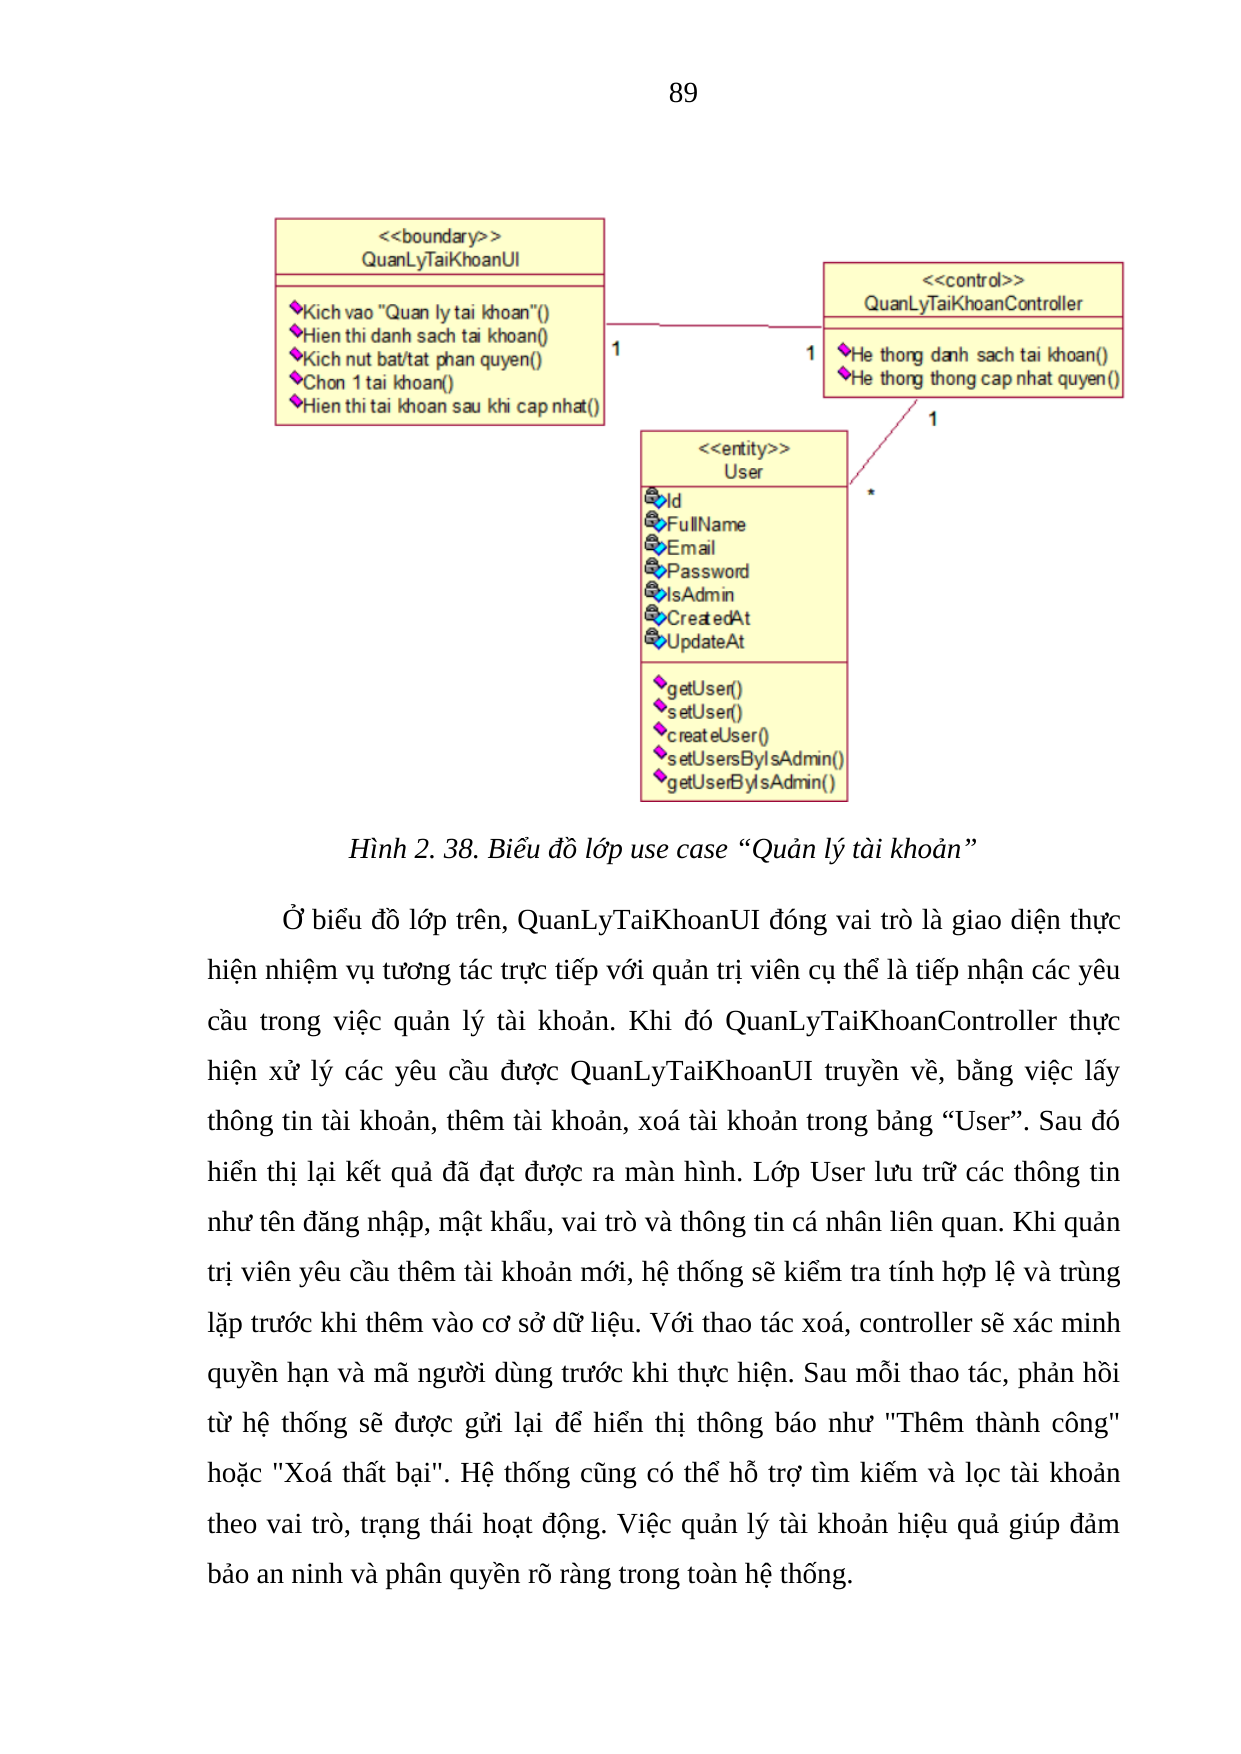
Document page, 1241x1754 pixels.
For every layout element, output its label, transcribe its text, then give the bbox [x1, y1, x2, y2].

text Ở biểu đồ lớp trên, QuanLyTaiKhoanUI đóng vai trò là giao diện thực hiện nhiệm vụ tương tác trực tiếp với quản trị viên cụ thể là tiếp nhận các yêu cầu trong việc quản lý tài khoản. Khi đó QuanLyTaiKhoanController thực hiện xử lý các yêu cầu được QuanLyTaiKhoanUI truyền về, bằng việc lấy thông tin tài khoản, thêm tài khoản, xoá tài khoản trong bảng “User”. Sau đó hiển thị lại kết quả đã đạt được ra màn hình. Lớp User lưu trữ các thông tin như tên đăng nhập, mật khẩu, vai trò và thông tin cá nhân liên quan. Khi quản trị viên yêu cầu thêm tài khoản mới, hệ thống sẽ kiểm tra tính hợp lệ và trùng lặp trước khi thêm vào cơ sở dữ liệu. Với thao tác xoá, controller sẽ xác minh quyền hạn và mã người dùng trước khi thực hiện. Sau mỗi thao tác, phản hồi từ hệ thống sẽ được gửi lại để hiển thị thông báo như "Thêm thành công" hoặc "Xoá thất bại". Hệ thống cũng có thể hỗ trợ tìm kiếm và lọc tài khoản theo vai trò, trạng thái hoạt động. Việc quản lý tài khoản hiệu quả giúp đảm bảo an ninh và phân quyền rõ ràng trong toàn hệ thống. [207, 902, 1122, 1590]
picture [244, 200, 1140, 802]
text Hình 2. 38. Biểu đồ lớp use case “Quản lý tài khoản” [207, 831, 1122, 864]
